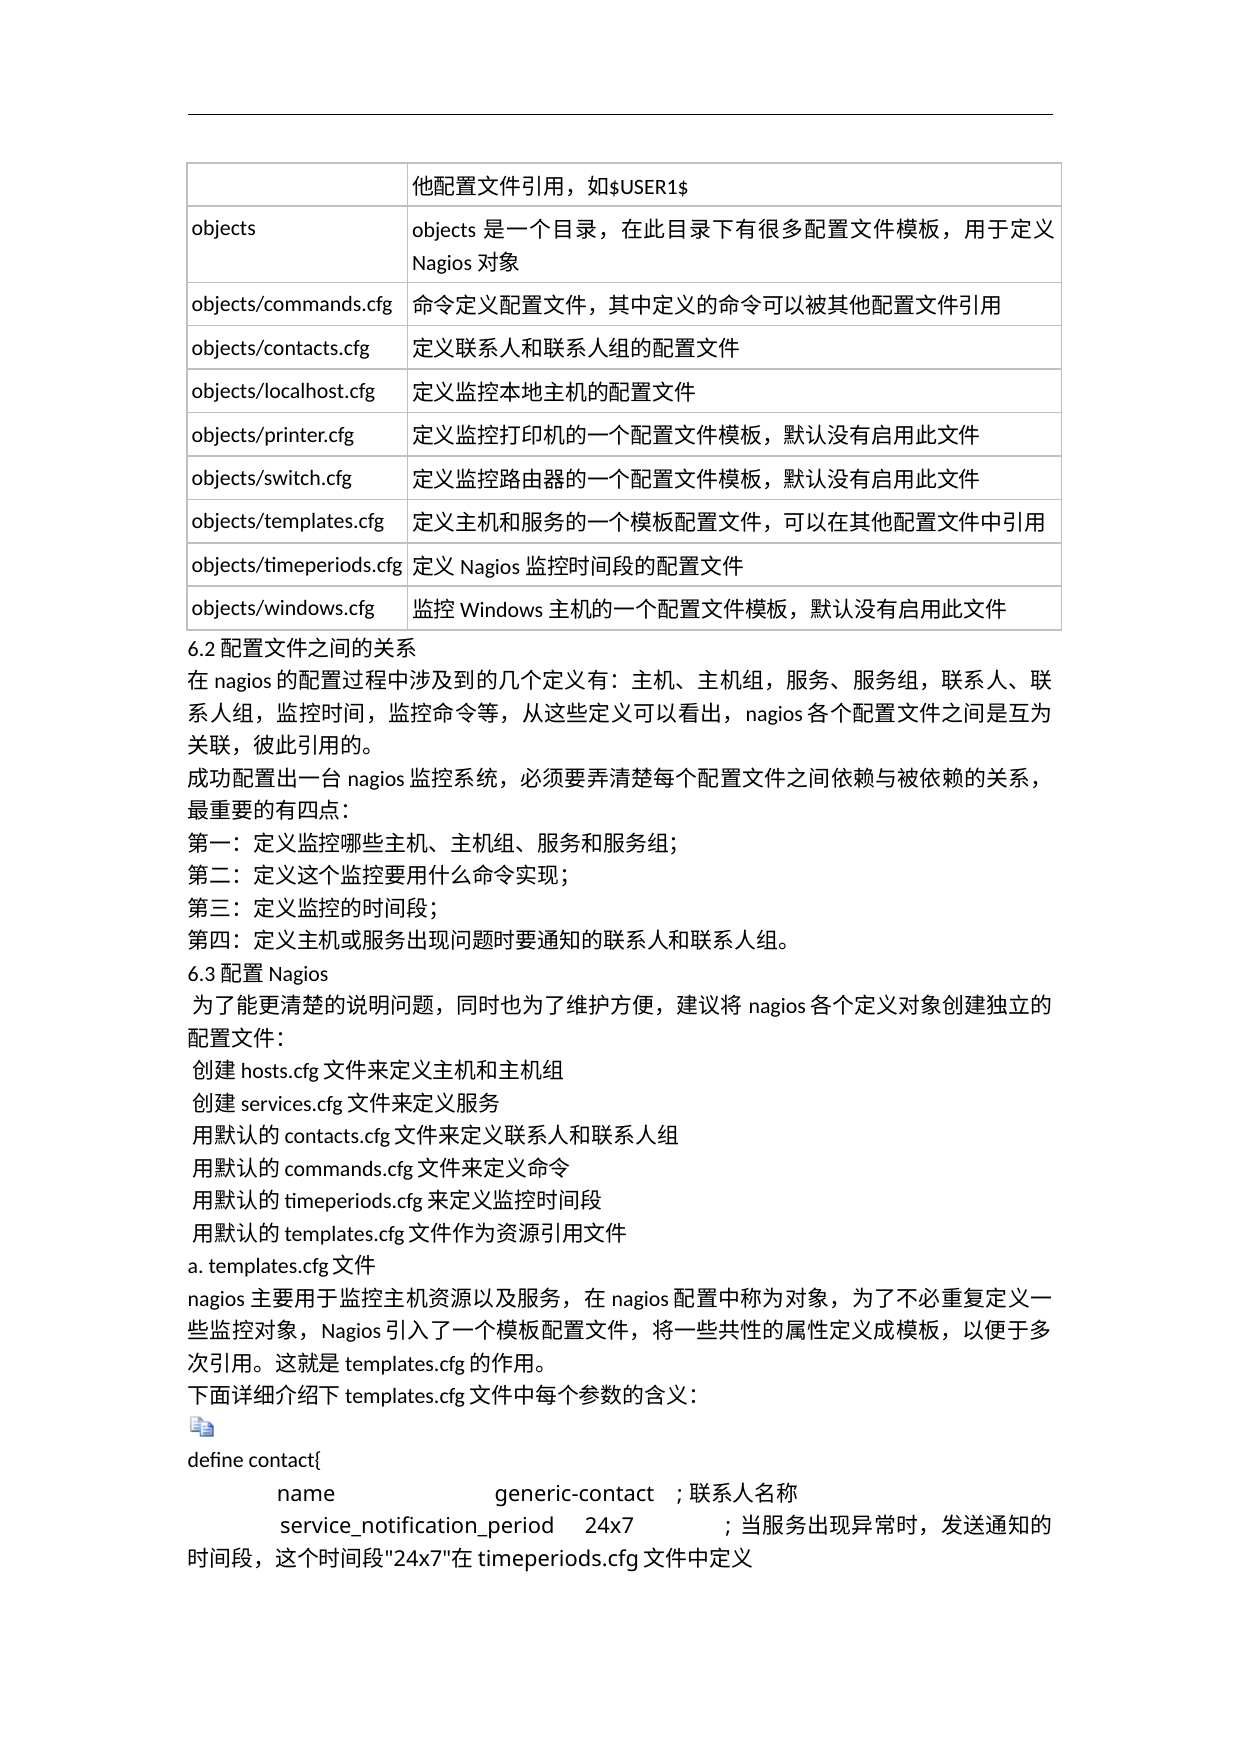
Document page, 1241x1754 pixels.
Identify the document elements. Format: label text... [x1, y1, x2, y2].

text 用默认的timeperiods.cfg来定义监控时间段 [187, 1183, 1053, 1215]
text 6.2 配置文件之间的关系 [187, 631, 1053, 663]
text 创建services.cfg文件来定义服务 [187, 1085, 1053, 1118]
text service_notification_period 24x7 ; 当服务出现异常时，发送通知的时间段，这个时间段"24x7"在timeperiods.cfg文件中定义 [187, 1508, 1053, 1573]
text name generic-contact ; 联系人名称 [187, 1475, 1053, 1508]
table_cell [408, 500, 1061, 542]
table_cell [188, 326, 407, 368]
text define contact{ [187, 1443, 1053, 1475]
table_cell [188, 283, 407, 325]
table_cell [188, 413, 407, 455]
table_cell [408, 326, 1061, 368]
text 成功配置出一台nagios监控系统，必须要弄清楚每个配置文件之间依赖与被依赖的关系，最重要的有四点： [187, 760, 1053, 825]
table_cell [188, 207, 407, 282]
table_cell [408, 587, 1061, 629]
text 用默认的templates.cfg文件作为资源引用文件 [187, 1215, 1053, 1248]
text 第一：定义监控哪些主机、主机组、服务和服务组； 第二：定义这个监控要用什么命令实现； 第三：定义监控的时间段； 第四：定义主机或服务出现问题时要通知的联系人和联系人组。 [187, 825, 1053, 955]
text a. templates.cfg文件 [187, 1248, 1053, 1280]
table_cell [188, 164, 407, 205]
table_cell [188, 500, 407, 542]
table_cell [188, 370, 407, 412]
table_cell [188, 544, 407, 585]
text 用默认的commands.cfg文件来定义命令 [187, 1150, 1053, 1183]
text 在nagios的配置过程中涉及到的几个定义有：主机、主机组，服务、服务组，联系人、联系人组，监控时间，监控命令等，从这些定义可以看出，nagios各个配置文件之间是互为关联，彼此引用的。 [187, 663, 1053, 760]
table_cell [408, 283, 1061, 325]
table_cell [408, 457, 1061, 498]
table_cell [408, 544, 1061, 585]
text 用默认的contacts.cfg文件来定义联系人和联系人组 [187, 1118, 1053, 1150]
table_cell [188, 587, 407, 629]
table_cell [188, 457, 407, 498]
text 6.3 配置Nagios [187, 955, 1053, 988]
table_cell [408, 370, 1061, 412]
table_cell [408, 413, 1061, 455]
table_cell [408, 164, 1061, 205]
text 创建hosts.cfg文件来定义主机和主机组 [187, 1053, 1053, 1085]
text 为了能更清楚的说明问题，同时也为了维护方便，建议将nagios各个定义对象创建独立的配置文件： [187, 988, 1053, 1053]
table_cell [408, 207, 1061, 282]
picture [187, 1410, 219, 1442]
text nagios主要用于监控主机资源以及服务，在nagios配置中称为对象，为了不必重复定义一些监控对象，Nagios引入了一个模板配置文件，将一些共性的属性定义成模板，以便于多次引用。这就是templates.cfg的作用。 [187, 1280, 1053, 1378]
text 下面详细介绍下templates.cfg文件中每个参数的含义： [187, 1378, 1053, 1410]
